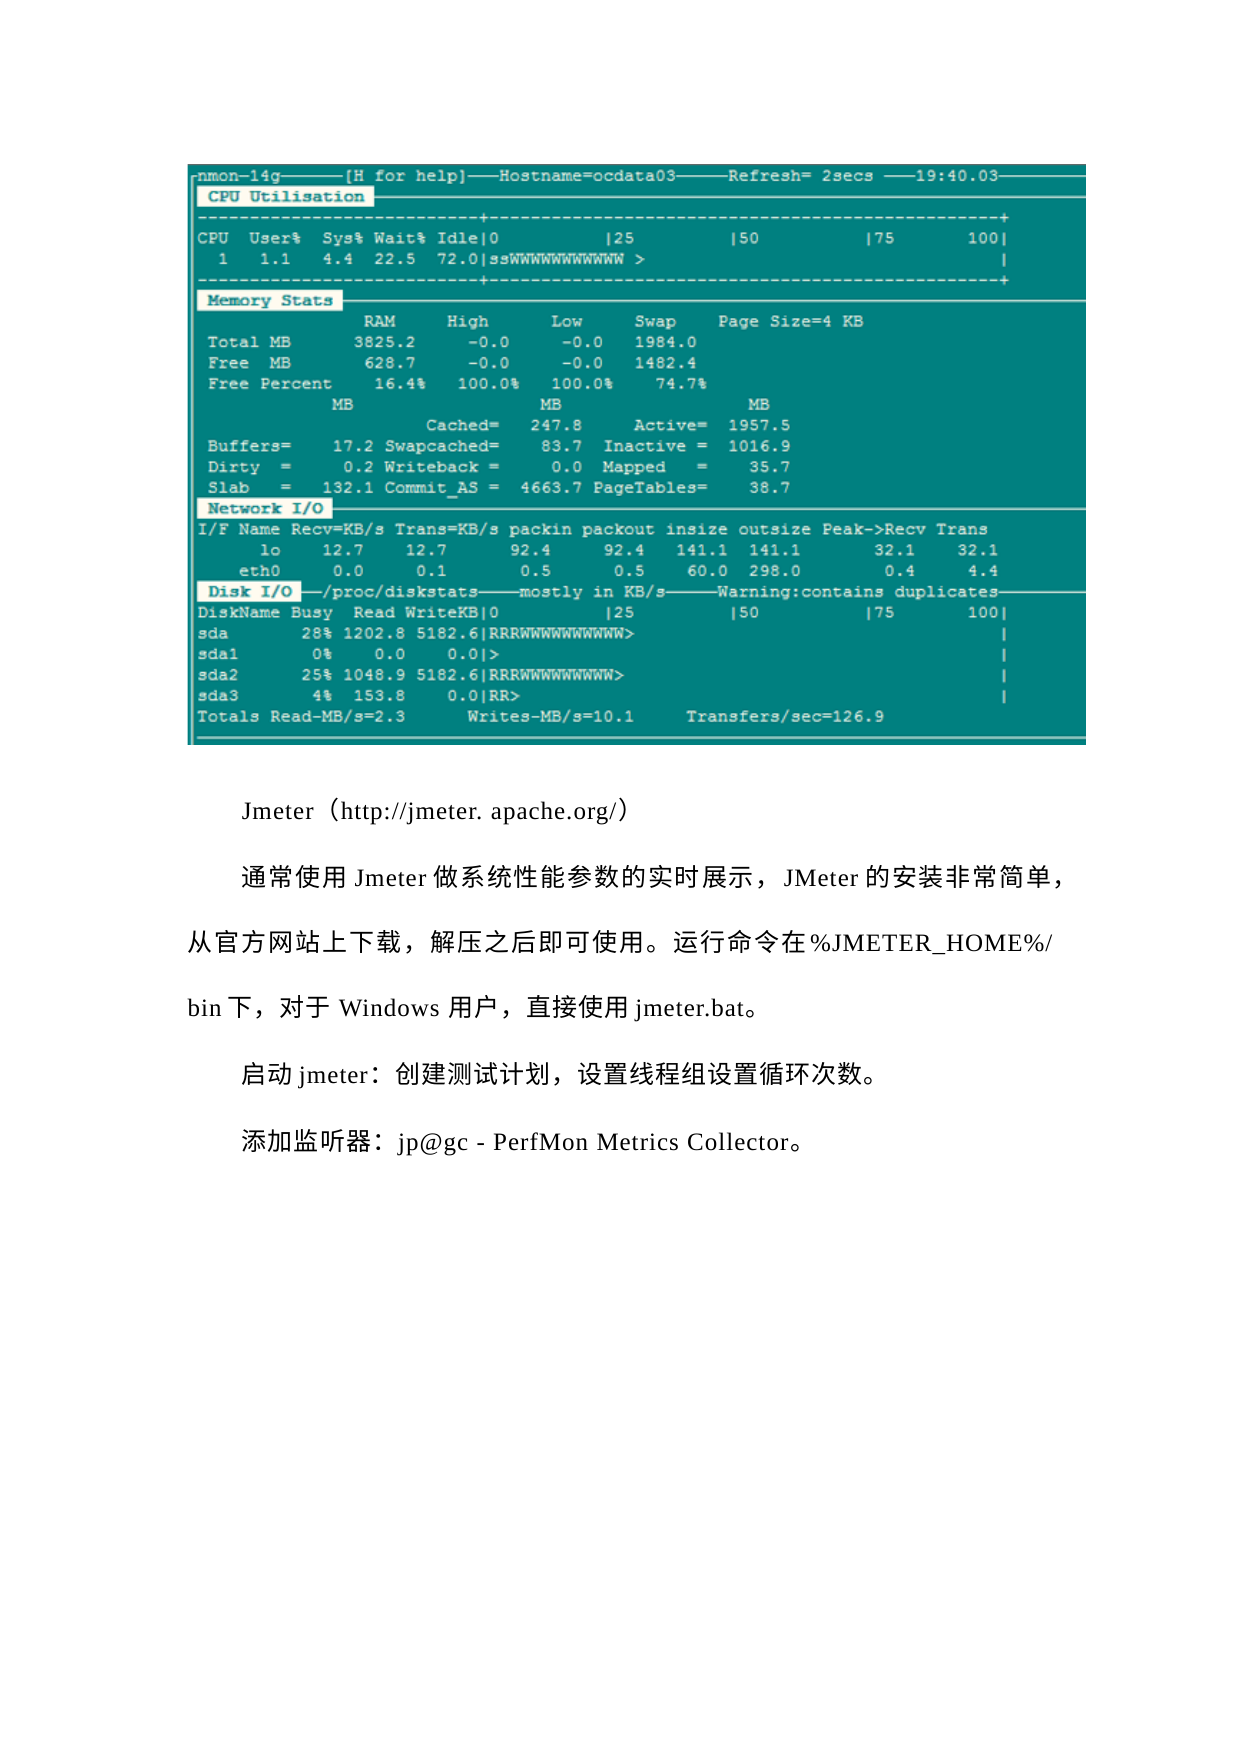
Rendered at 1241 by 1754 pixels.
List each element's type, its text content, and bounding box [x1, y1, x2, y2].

text Jmeter（http://jmeter. apache.org/） [187, 776, 1053, 841]
text 通常使用Jmeter做系统性能参数的实时展示，JMeter的安装非常简单，从官方网站上下载，解压之后即可使用。运行命令在%JMETER_HOME%/bin下，对于 Windows 用户，直接使用jmeter.bat。 [187, 843, 1053, 1038]
picture [187, 164, 1086, 745]
text 启动jmeter：创建测试计划，设置线程组设置循环次数。 [187, 1040, 1053, 1105]
text 添加监听器：jp@gc - PerfMon Metrics Collector。 [187, 1107, 1053, 1172]
